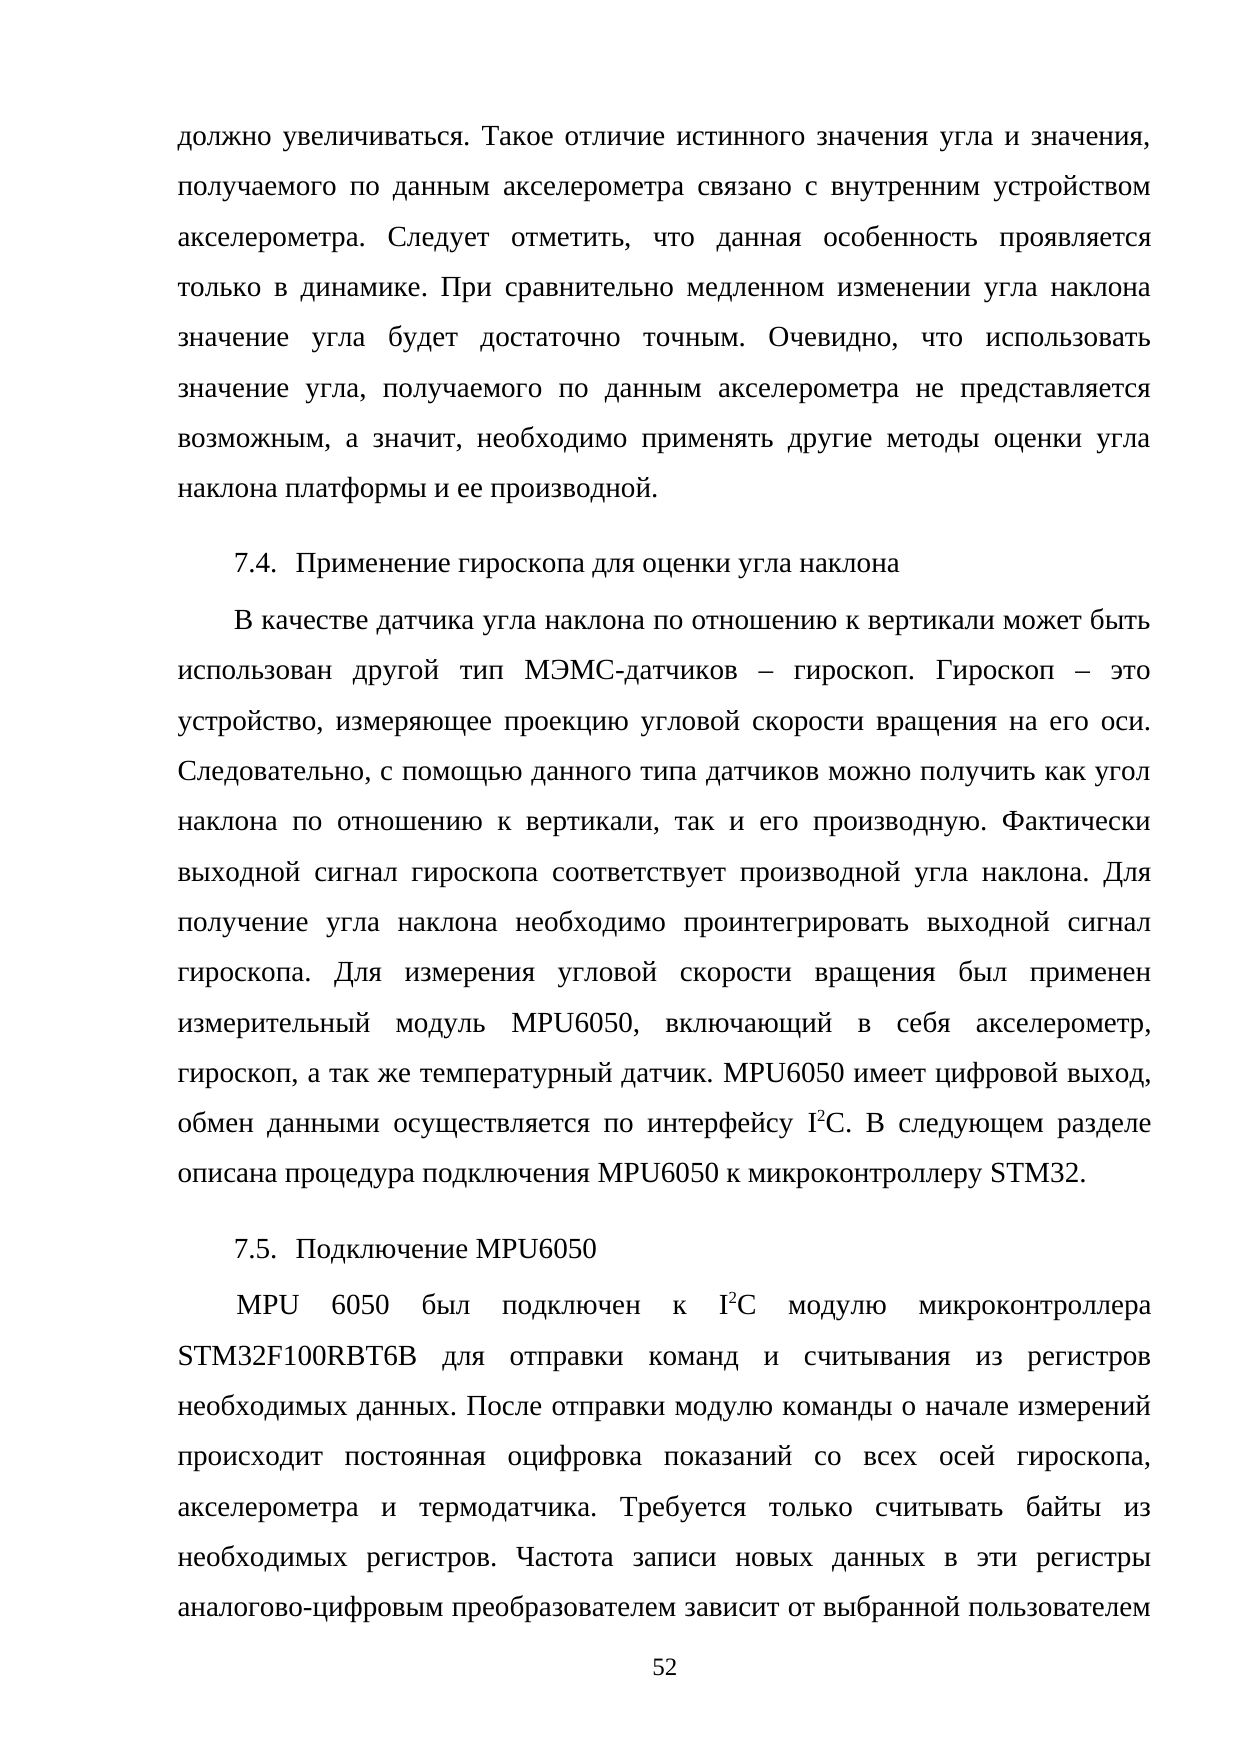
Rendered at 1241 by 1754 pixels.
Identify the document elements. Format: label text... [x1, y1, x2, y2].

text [177, 1287, 1152, 1623]
text В качестве датчика угла наклона по отношению к вертикали может быть использован другой тип МЭМС-датчиков – гироскоп. Гироскоп – это устройство, измеряющее проекцию угловой скорости вращения на его оси. Следовательно, с помощью данного типа датчиков можно получить как угол наклона по отношению к вертикали, так и его производную. Фактически выходной сигнал гироскопа соответствует производной угла наклона. Для получение угла наклона необходимо проинтегрировать выходной сигнал гироскопа. Для измерения угловой скорости вращения был применен измерительный модуль MPU6050, включающий в себя акселерометр, гироскоп, а так же температурный датчик. MPU6050 имеет цифровой выход, обмен данными осуществляется по интерфейсу I2C. В следующем разделе описана процедура подключения MPU6050 к микроконтроллеру STM32. [177, 602, 1152, 1189]
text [177, 118, 1152, 504]
subtitle Применение гироскопа для оценки угла наклона [233, 546, 1152, 579]
subtitle Подключение MPU6050 [233, 1231, 1152, 1264]
